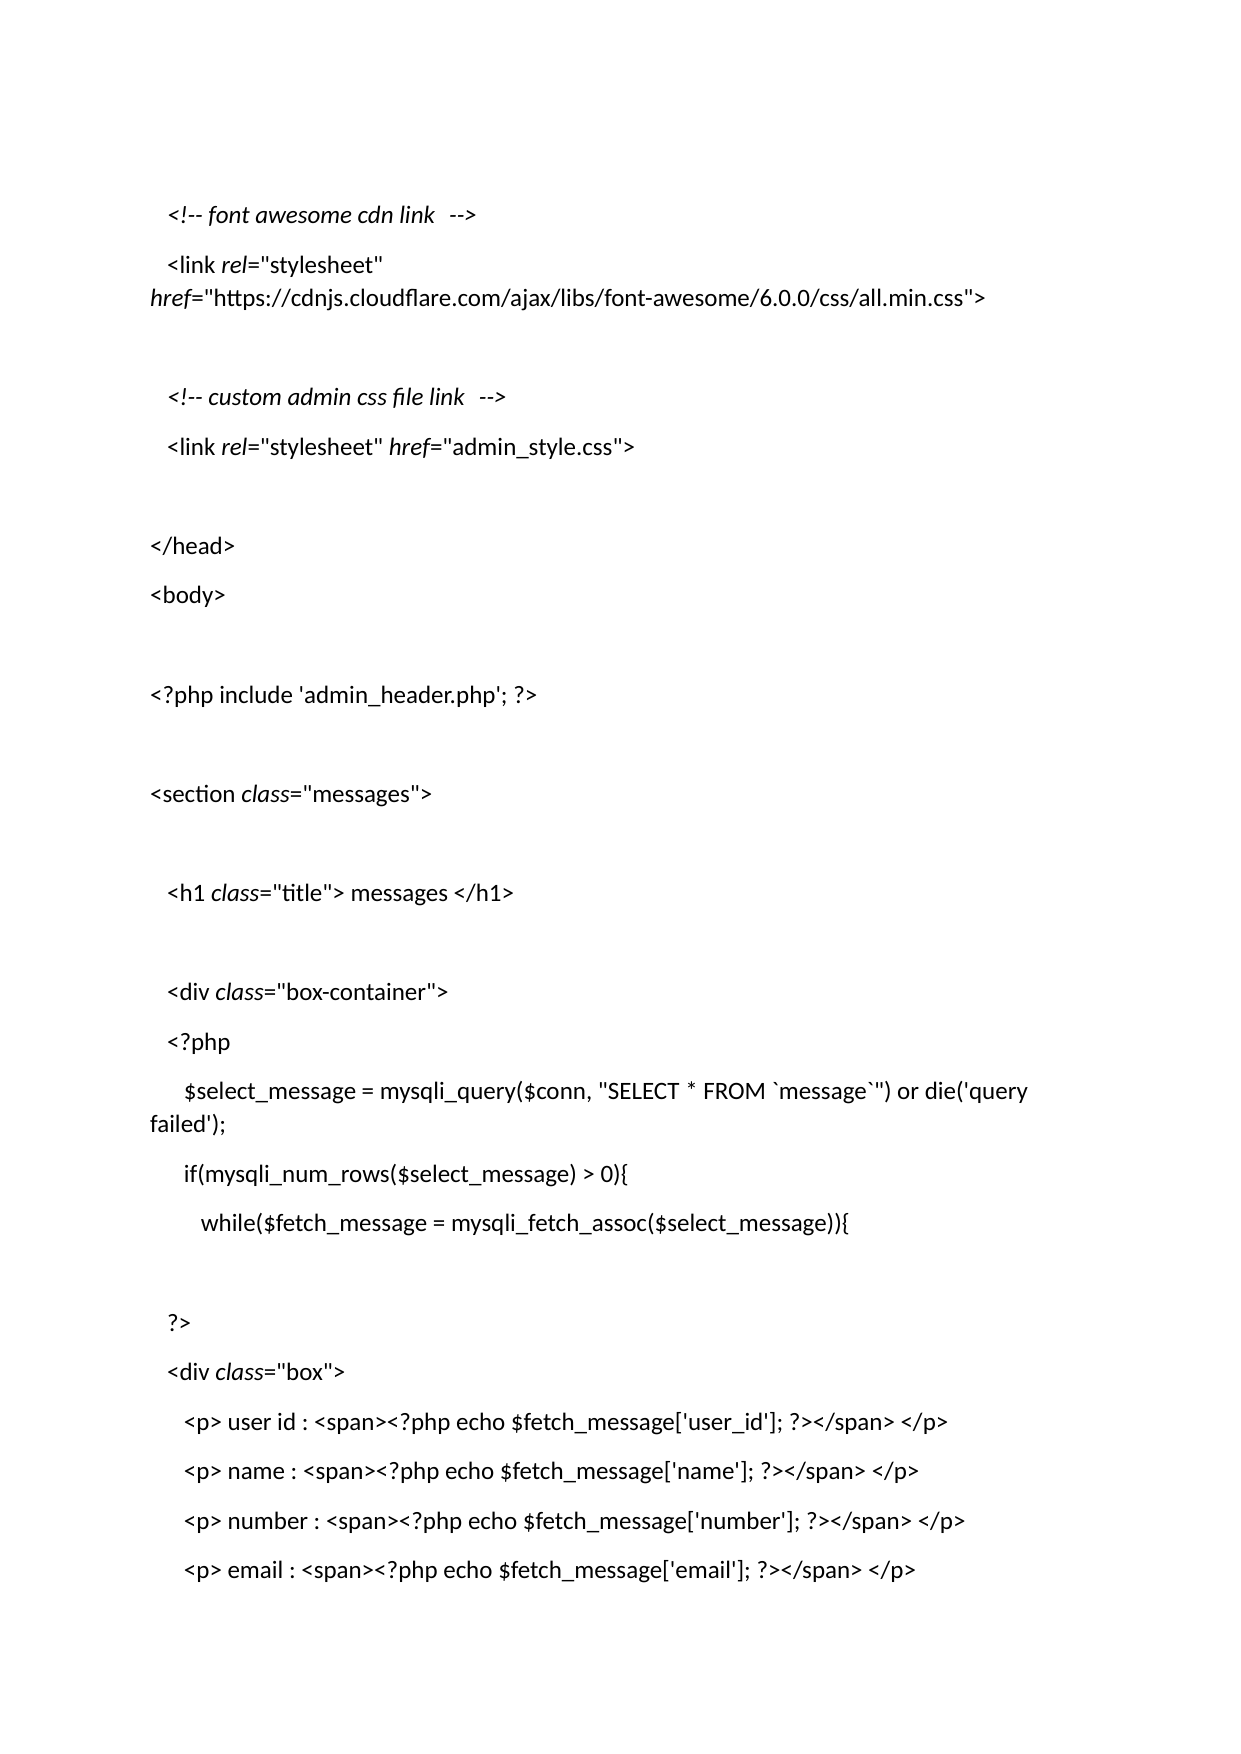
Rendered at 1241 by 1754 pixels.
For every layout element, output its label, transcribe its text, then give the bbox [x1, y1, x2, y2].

text <p> number : <span><?php echo $fetch_message['number']; ?></span> </p> [150, 1505, 1090, 1536]
text <link rel="stylesheet" href="https://cdnjs.cloudflare.com/ajax/libs/font-awesome/6.0.0/css/all.min.css"> [150, 249, 1090, 313]
text </head> [150, 530, 1090, 561]
text <?php include 'admin_header.php'; ?> [150, 679, 1090, 709]
text <section class="messages"> [150, 778, 1090, 808]
text <?php [150, 1026, 1090, 1056]
text while($fetch_message = mysqli_fetch_assoc($select_message)){ [150, 1207, 1090, 1238]
text <link rel="stylesheet" href="admin_style.css"> [150, 431, 1090, 461]
text <!-- custom admin css file link --> [150, 381, 1090, 412]
text <p> email : <span><?php echo $fetch_message['email']; ?></span> </p> [150, 1554, 1090, 1585]
text <p> user id : <span><?php echo $fetch_message['user_id']; ?></span> </p> [150, 1406, 1090, 1436]
text ?> [150, 1307, 1090, 1337]
text <h1 class="title"> messages </h1> [150, 877, 1090, 908]
text <p> name : <span><?php echo $fetch_message['name']; ?></span> </p> [150, 1455, 1090, 1486]
text <div class="box"> [150, 1356, 1090, 1387]
text <body> [150, 579, 1090, 610]
text if(mysqli_num_rows($select_message) > 0){ [150, 1158, 1090, 1188]
text <div class="box-container"> [150, 976, 1090, 1007]
text $select_message = mysqli_query($conn, "SELECT * FROM `message`") or die('query failed'); [150, 1075, 1090, 1139]
text <!-- font awesome cdn link --> [150, 199, 1090, 230]
